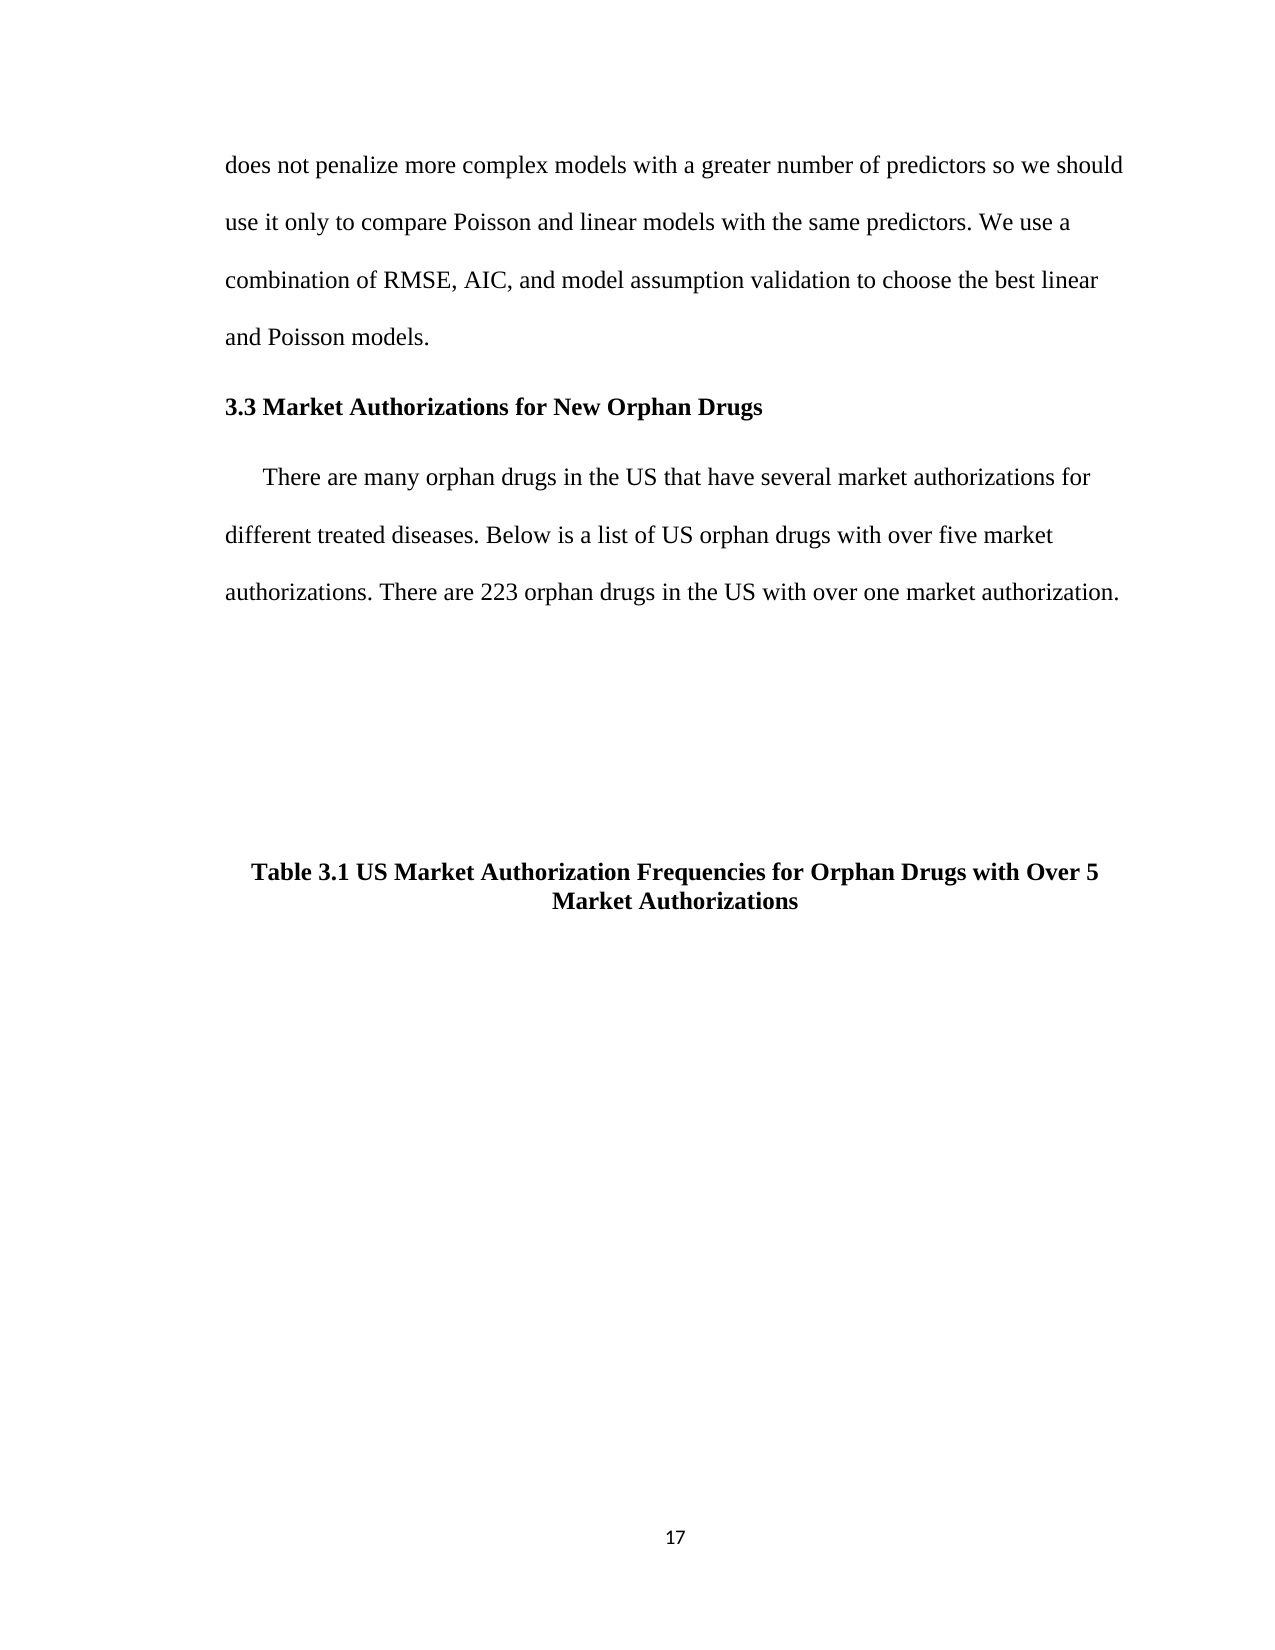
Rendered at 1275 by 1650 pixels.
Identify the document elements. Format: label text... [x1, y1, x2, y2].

text There are many orphan drugs in the US that have several market authorizations for different treated diseases. Below is a list of US orphan drugs with over five market authorizations. There are 223 orphan drugs in the US with over one market authorization. [225, 462, 1125, 606]
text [225, 150, 1125, 351]
text Table 3.1 US Market Authorization Frequencies for Orphan Drugs with Over 5 Market Authorizations [225, 857, 1125, 915]
list Market Authorizations for New Orphan Drugs [225, 392, 1125, 421]
